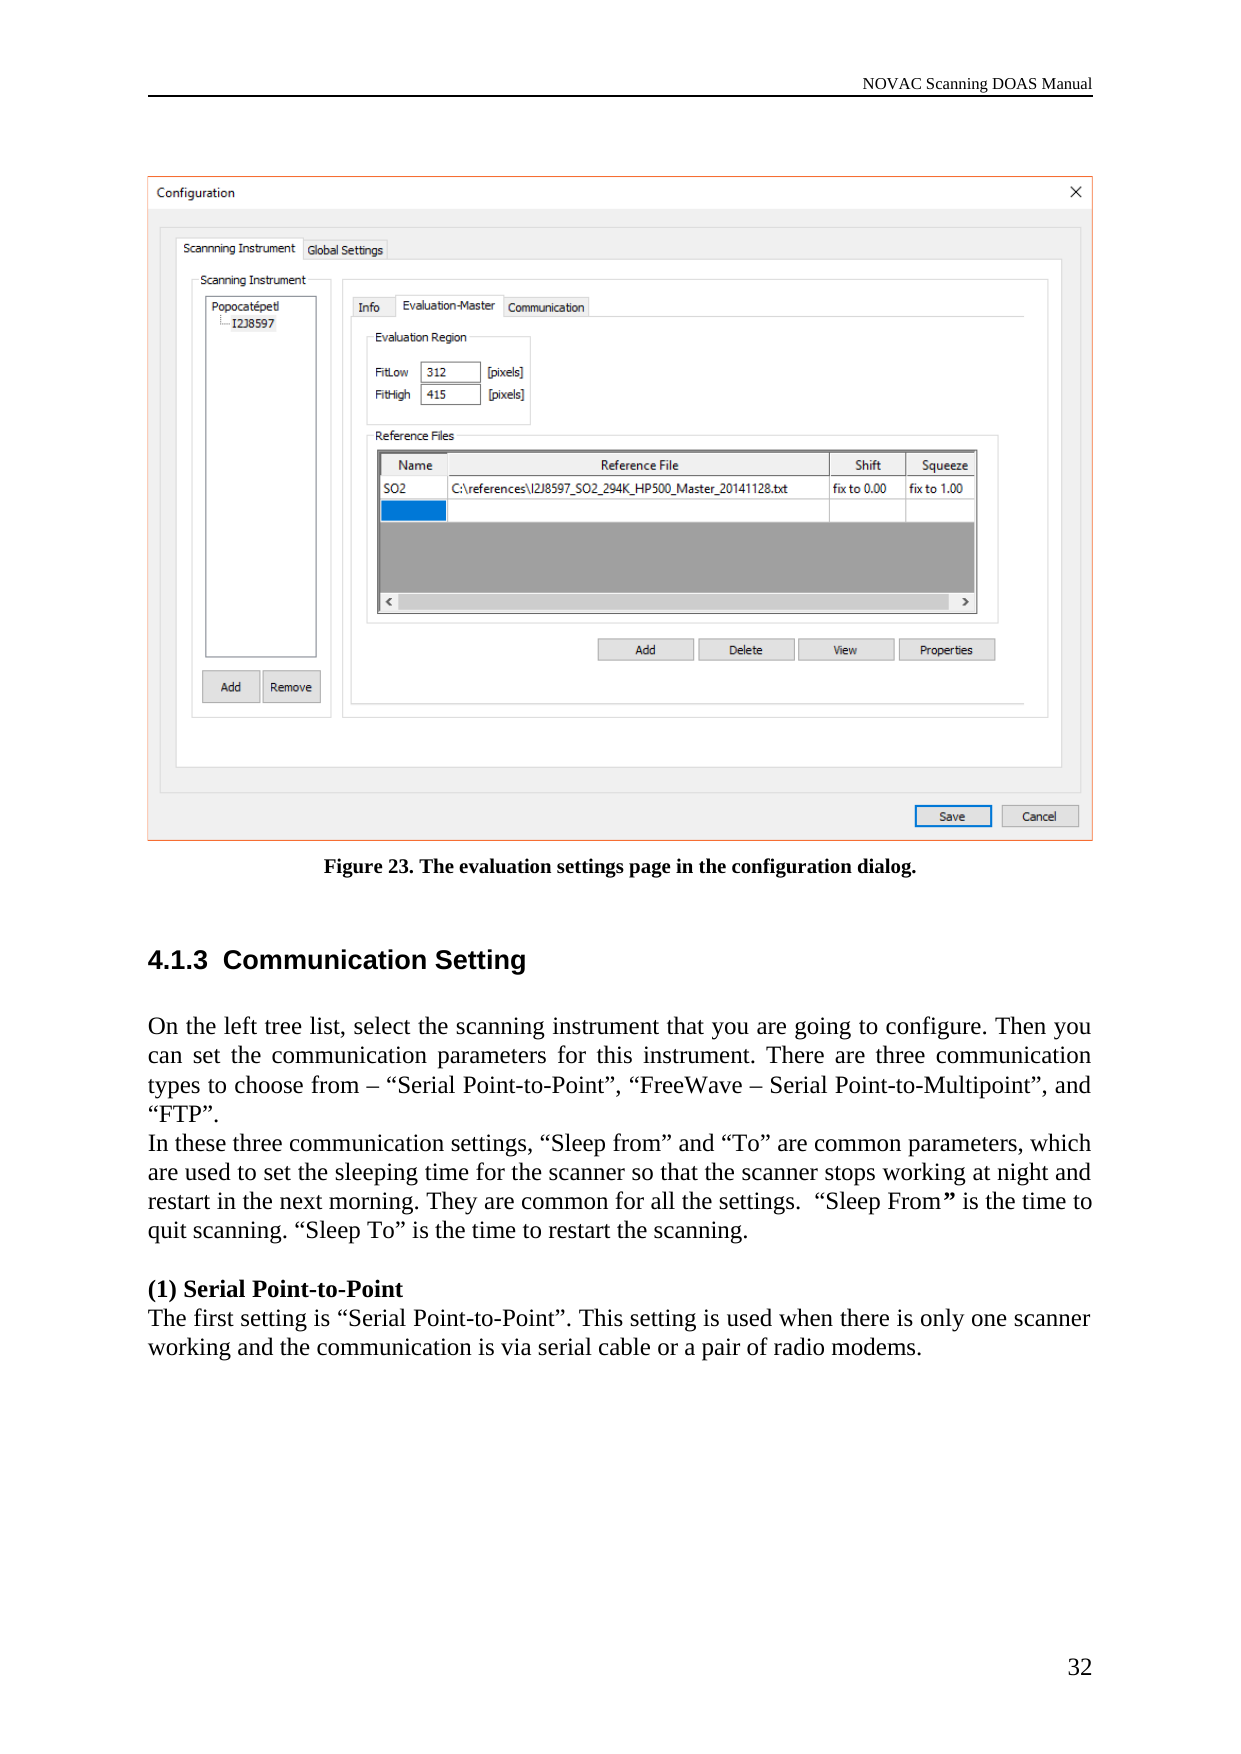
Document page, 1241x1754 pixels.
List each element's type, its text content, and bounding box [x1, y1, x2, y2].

text Figure 23. The evaluation settings page in the configuration dialog. [148, 853, 1093, 878]
text The first setting is “Serial Point-to-Point”. This setting is used when there is only one scanner working and the communication is via serial cable or a pair of radio modems. [148, 1303, 1093, 1361]
text On the left tree list, select the scanning instrument that you are going to configure. Then you can set the communication parameters for this instrument. There are three communication types to choose from – “Serial Point-to-Point”, “FreeWave – Serial Point-to-Multipoint”, and “FTP”. [148, 1011, 1093, 1128]
text (1) Serial Point-to-Point [148, 1273, 1093, 1303]
subtitle Communication Setting [148, 944, 1093, 976]
picture [147, 176, 1093, 841]
text In these three communication settings, “Sleep from” and “To” are common parameters, which are used to set the sleeping time for the scanner so that the scanner stops working at night and restart in the next morning. They are common for all the settings. “Sleep From” is the time to quit scanning. “Sleep To” is the time to restart the scanning. [148, 1128, 1093, 1244]
